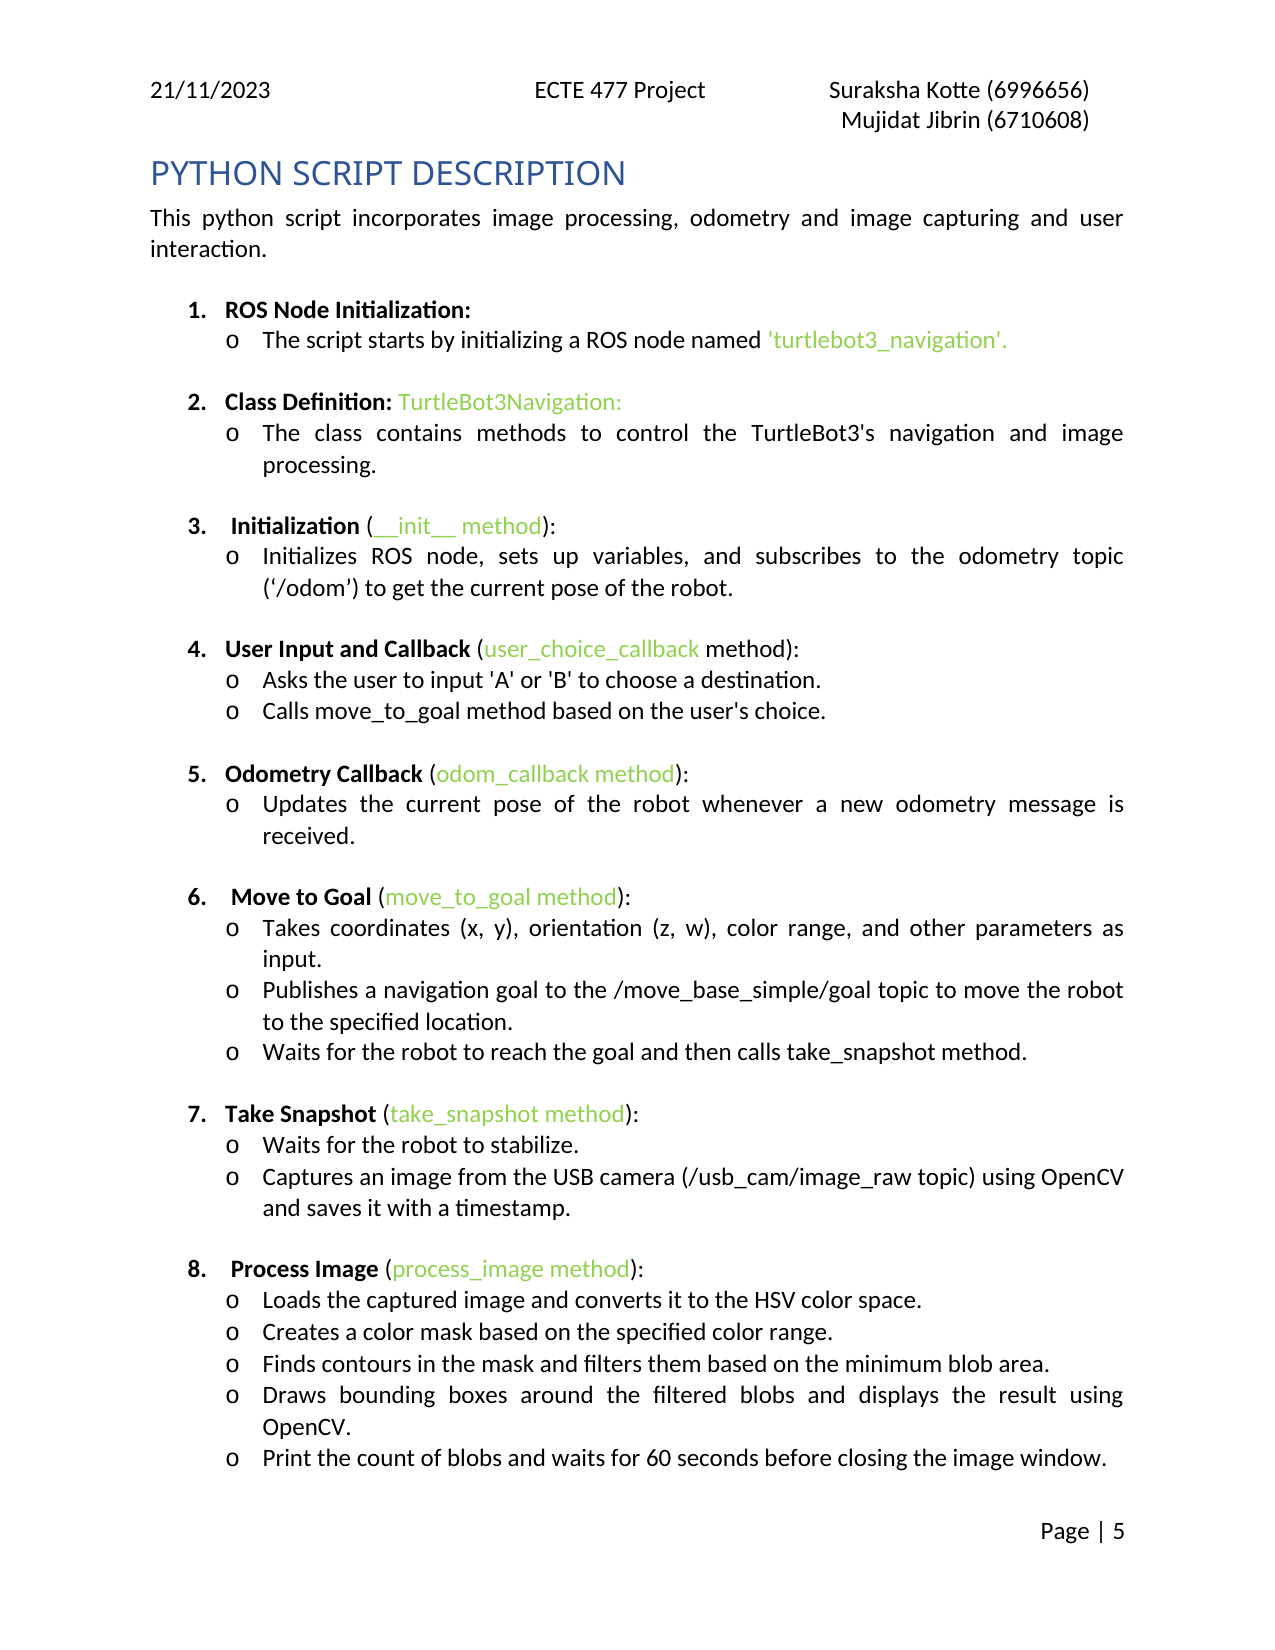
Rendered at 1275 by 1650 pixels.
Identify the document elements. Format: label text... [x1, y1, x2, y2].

list Loads the captured image and converts it to the HSV color space. [225, 1284, 1125, 1316]
list Move to Goal (move_to_goal method): [187, 881, 1125, 912]
list Print the count of blobs and waits for 60 seconds before closing the image window. [225, 1442, 1125, 1473]
list Finds contours in the mask and filters them based on the minimum blob area. [225, 1348, 1125, 1379]
list Creates a color mask based on the specified color range. [225, 1316, 1125, 1348]
subtitle PYTHON SCRIPT DESCRIPTION [150, 150, 1125, 195]
list Initializes ROS node, sets up variables, and subscribes to the odometry topic (‘/odom’) to get the current pose of the robot. [225, 540, 1125, 603]
list Captures an image from the USB camera (/usb_cam/image_raw topic) using OpenCV and saves it with a timestamp. [225, 1161, 1125, 1223]
list Waits for the robot to reach the goal and then calls take_snapshot method. [225, 1036, 1125, 1068]
list Calls move_to_goal method based on the user's choice. [225, 696, 1125, 727]
list Updates the current pose of the robot whenever a new odometry message is received. [225, 788, 1125, 851]
list Odometry Callback (odom_callback method): [187, 758, 1125, 788]
list Waits for the robot to stabilize. [225, 1129, 1125, 1161]
list This python script incorporates image processing, odometry and image capturing and user interaction. [150, 202, 1125, 263]
list The class contains methods to control the TurtleBot3's navigation and image processing. [225, 417, 1125, 479]
list Takes coordinates (x, y), orientation (z, w), color range, and other parameters as input. [225, 912, 1125, 974]
list Publishes a navigation goal to the /move_base_simple/goal topic to move the robot to the specified location. [225, 974, 1125, 1036]
list Draws bounding boxes around the filtered blobs and displays the result using OpenCV. [225, 1379, 1125, 1442]
list Process Image (process_image method): [187, 1254, 1125, 1284]
list Initialization (__init__ method): [187, 510, 1125, 540]
list Take Snapshot (take_snapshot method): [187, 1098, 1125, 1129]
list User Input and Callback (user_choice_callback method): [187, 633, 1125, 664]
list Asks the user to input 'A' or 'B' to choose a destination. [225, 664, 1125, 696]
list ROS Node Initialization: [187, 294, 1125, 324]
list Class Definition: TurtleBot3Navigation: [187, 387, 1125, 417]
list The script starts by initializing a ROS node named 'turtlebot3_navigation'. [225, 324, 1125, 356]
